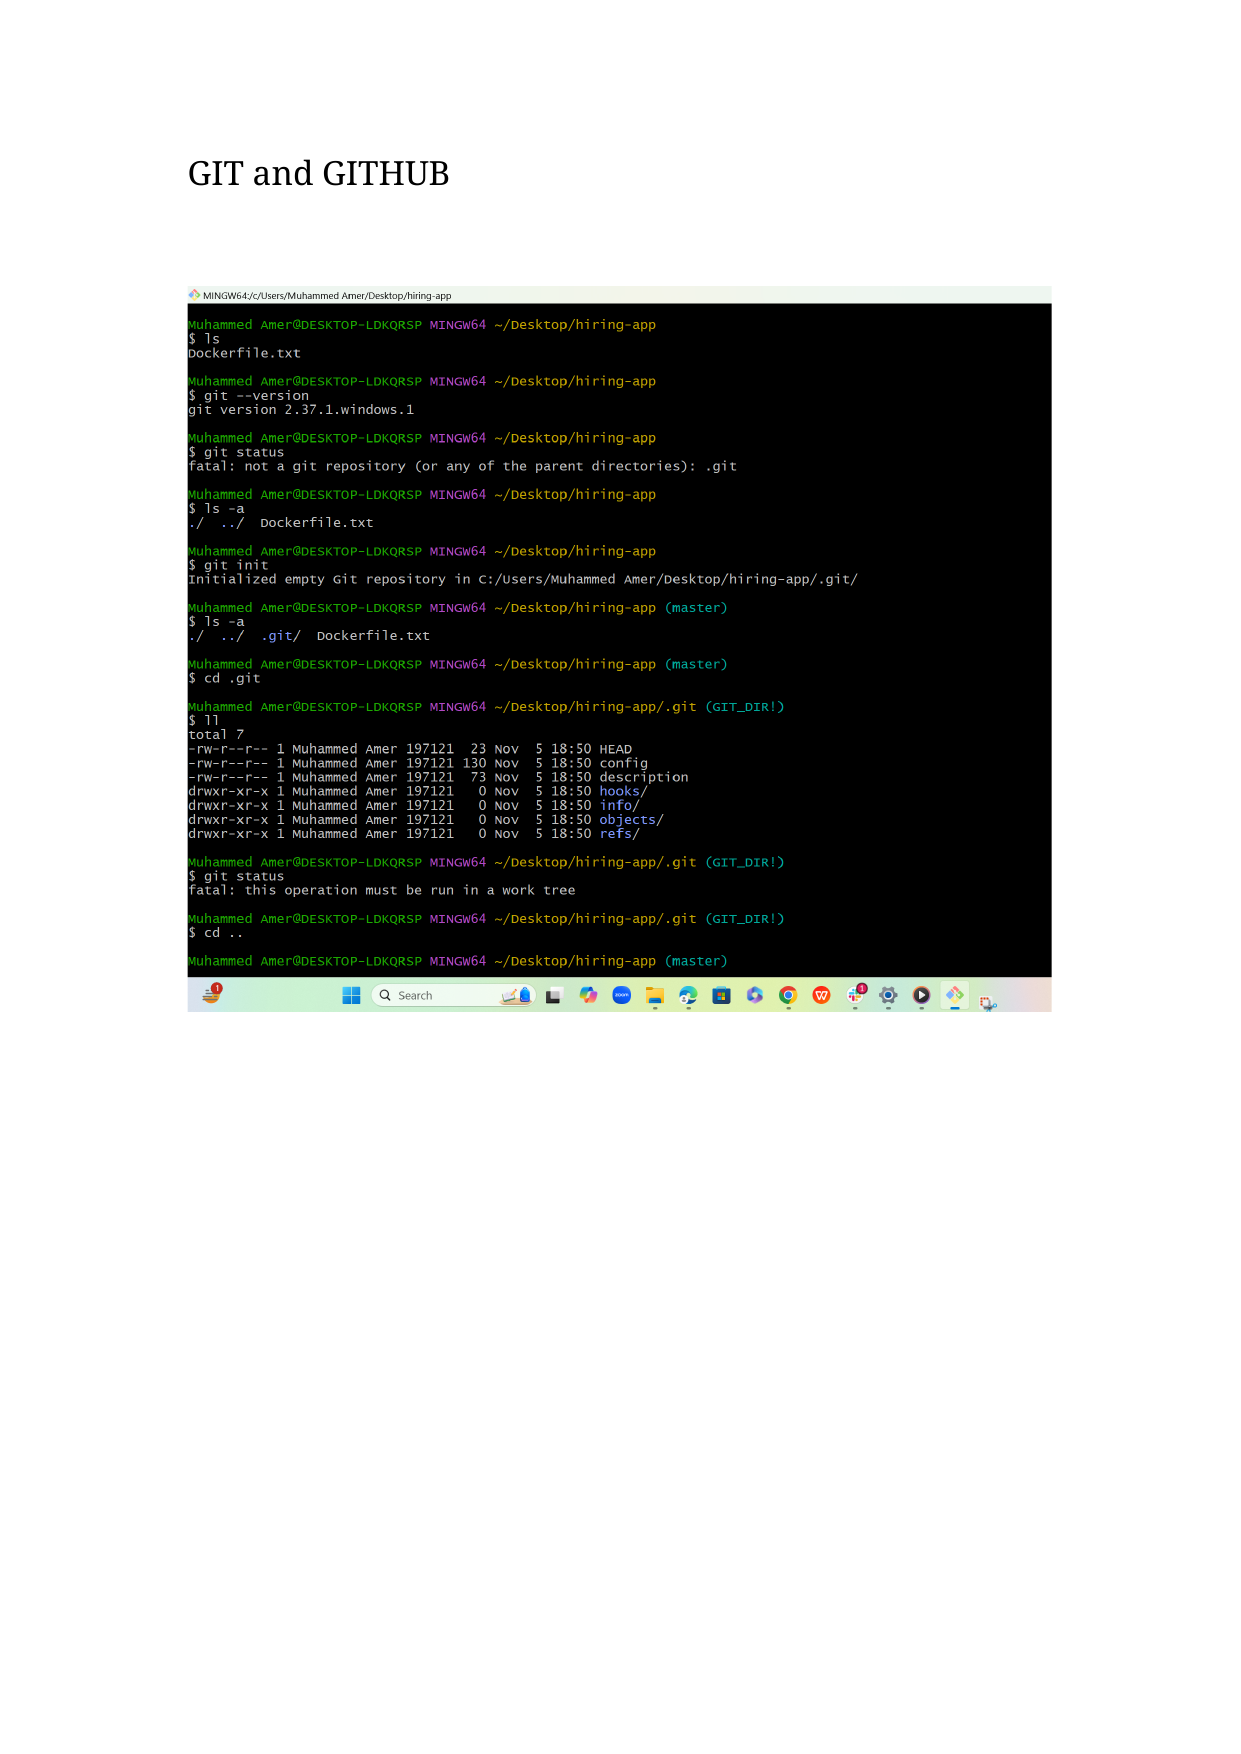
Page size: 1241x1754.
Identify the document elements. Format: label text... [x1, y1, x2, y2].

text GIT and GITHUB [187, 150, 1053, 195]
picture [187, 286, 1052, 1012]
